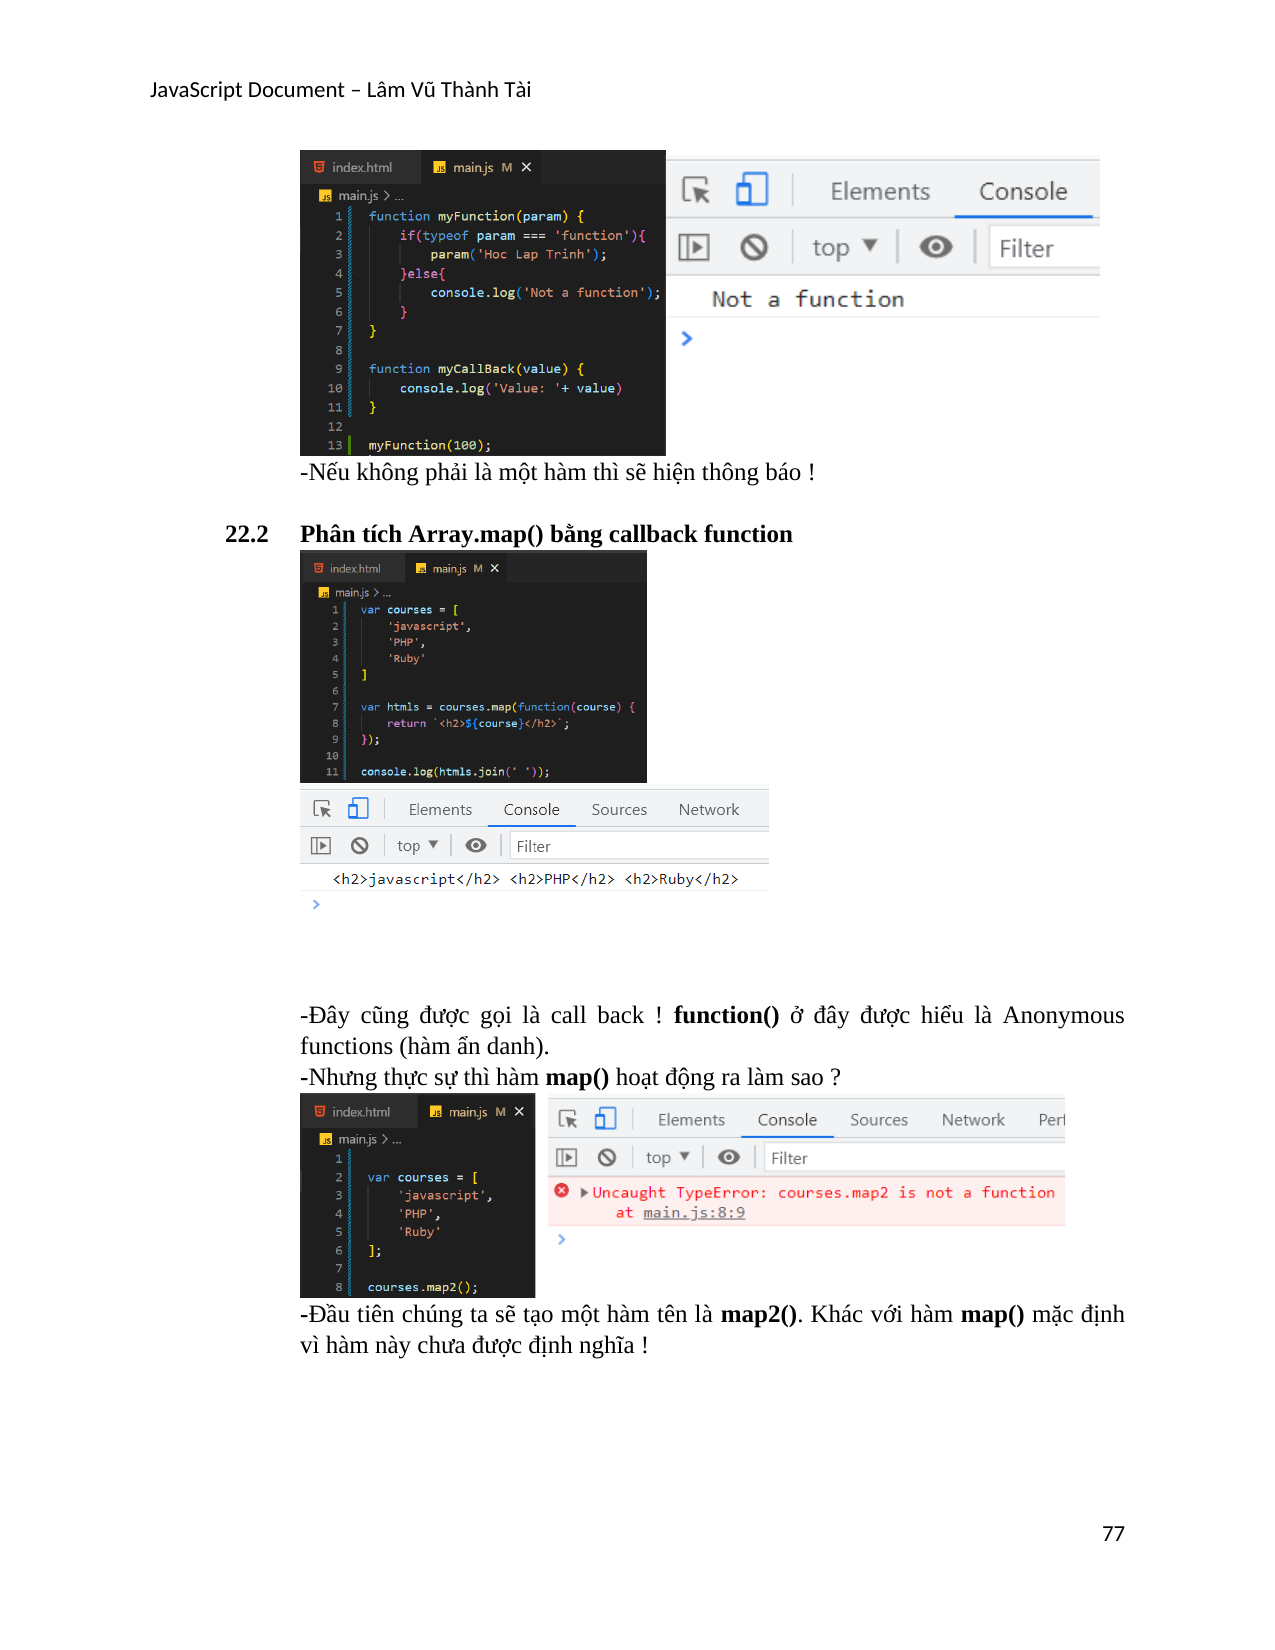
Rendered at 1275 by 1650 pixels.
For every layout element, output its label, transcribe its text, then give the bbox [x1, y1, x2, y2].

list -Nhưng thực sự thì hàm map() hoạt động ra làm sao ? [225, 1062, 1125, 1091]
picture [547, 1093, 1065, 1298]
list -Đây cũng được gọi là call back ! function() ở đây được hiểu là Anonymous functions (hàm ẩn danh). [300, 1000, 1125, 1060]
picture [300, 550, 647, 783]
list -Nếu không phải là một hàm thì sẽ hiện thông báo ! [300, 457, 1125, 486]
picture [300, 150, 1101, 456]
picture [300, 1093, 536, 1298]
picture [300, 784, 769, 998]
list -Đầu tiên chúng ta sẽ tạo một hàm tên là map2(). Khác với hàm map() mặc định vì hàm này chưa được định nghĩa ! [300, 1299, 1125, 1359]
list Phân tích Array.map() bằng callback function [225, 519, 1125, 548]
